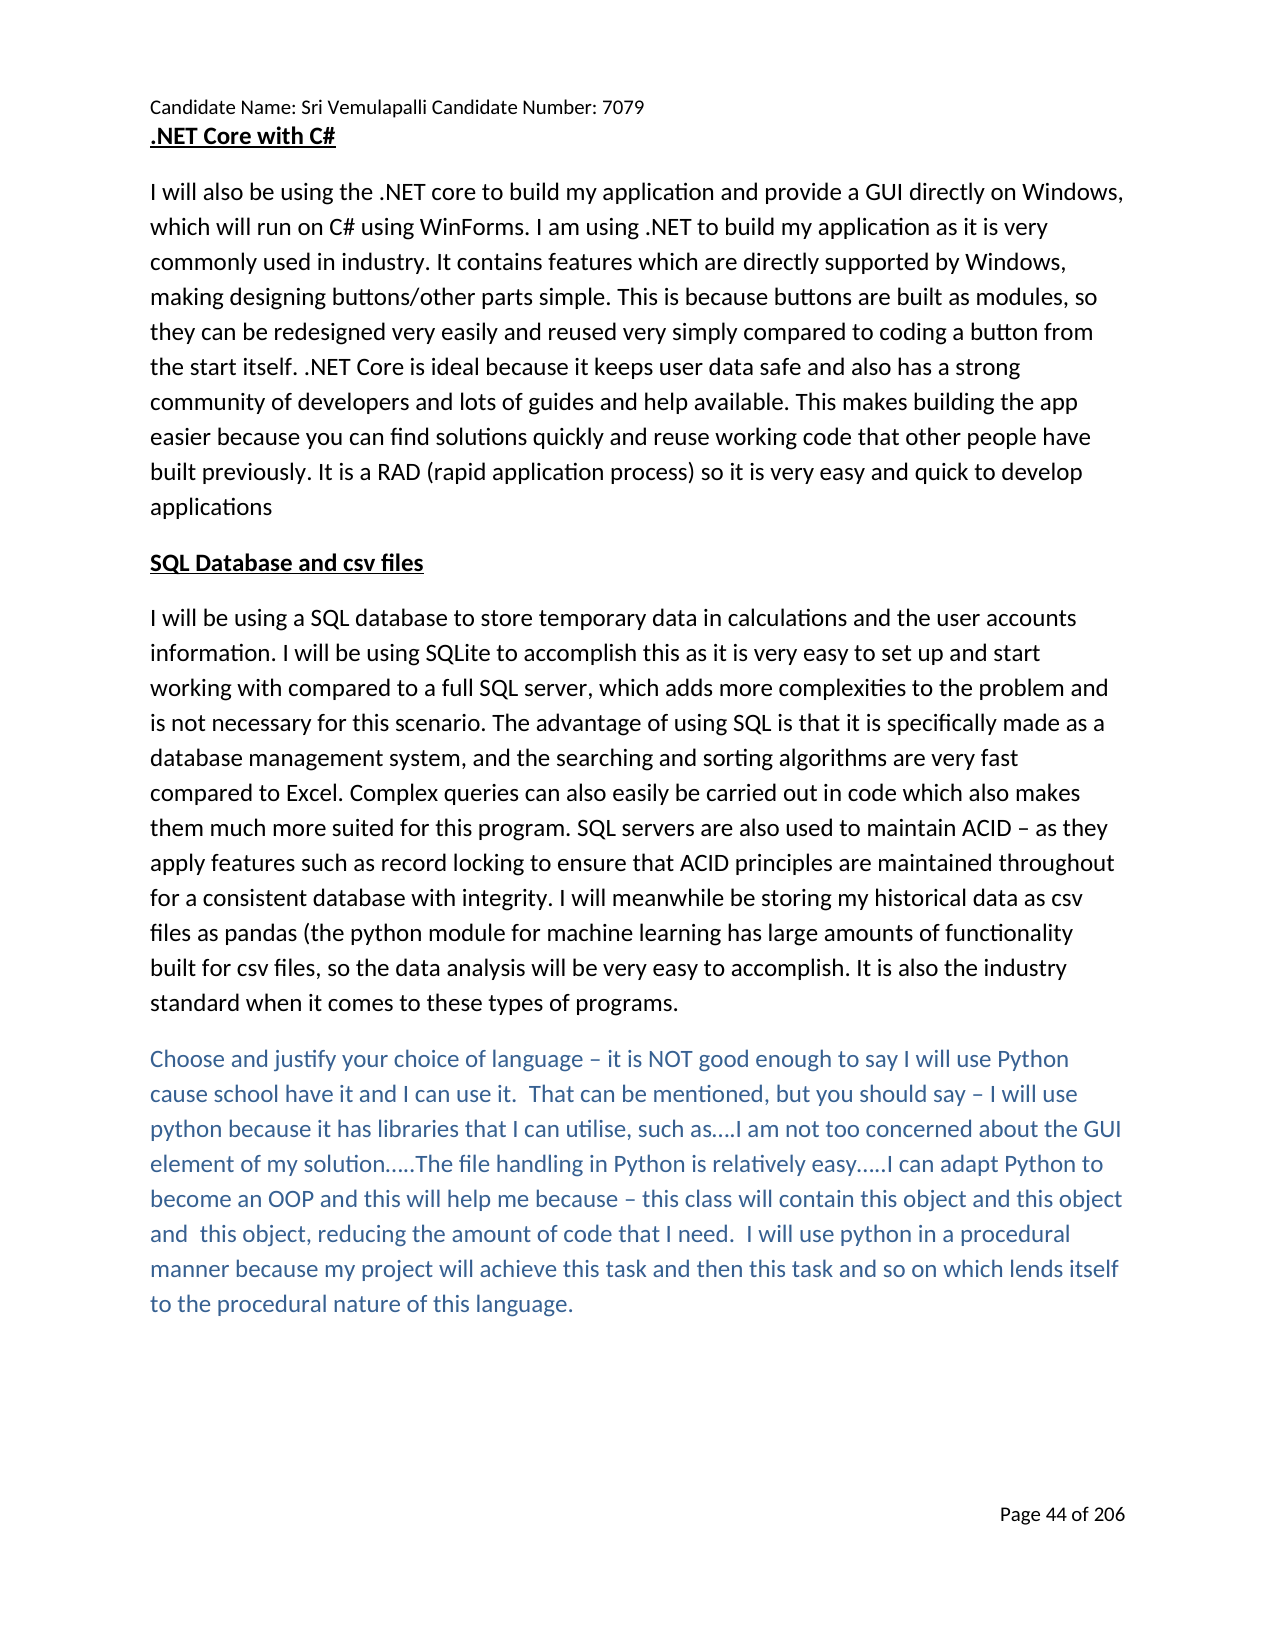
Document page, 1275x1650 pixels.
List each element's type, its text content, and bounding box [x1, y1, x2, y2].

text Choose and justify your choice of language – it is NOT good enough to say I will use Python cause school have it and I can use it. That can be mentioned, but you should say – I will use python because it has libraries that I can utilise, such as….I am not too concerned about the GUI element of my solution…..The file handling in Python is relatively easy…..I can adapt Python to become an OOP and this will help me because – this class will contain this object and this object and this object, reducing the amount of code that I need. I will use python in a procedural manner because my project will achieve this task and then this task and so on which lends itself to the procedural nature of this language. [150, 1043, 1125, 1319]
text .NET Core with C# [150, 120, 1125, 151]
text I will be using a SQL database to store temporary data in calculations and the user accounts information. I will be using SQLite to accomplish this as it is very easy to set up and start working with compared to a full SQL server, which adds more complexities to the problem and is not necessary for this scenario. The advantage of using SQL is that it is specifically made as a database management system, and the searching and sorting algorithms are very fast compared to Excel. Complex queries can also easily be carried out in code which also makes them much more suited for this program. SQL servers are also used to maintain ACID – as they apply features such as record locking to ensure that ACID principles are maintained throughout for a consistent database with integrity. I will meanwhile be storing my historical data as csv files as pandas (the python module for machine learning has large amounts of functionality built for csv files, so the data analysis will be very easy to accomplish. It is also the industry standard when it comes to these types of programs. [150, 602, 1125, 1018]
text I will also be using the .NET core to build my application and provide a GUI directly on Windows, which will run on C# using WinForms. I am using .NET to build my application as it is very commonly used in industry. It contains features which are directly supported by Windows, making designing buttons/other parts simple. This is because buttons are built as modules, so they can be redesigned very easily and reused very simply compared to coding a button from the start itself. .NET Core is ideal because it keeps user data safe and also has a strong community of developers and lots of guides and help available. This makes building the app easier because you can find solutions quickly and reuse working code that other people have built previously. It is a RAD (rapid application process) so it is very easy and quick to develop applications [150, 176, 1125, 521]
text SQL Database and csv files [150, 547, 1125, 577]
